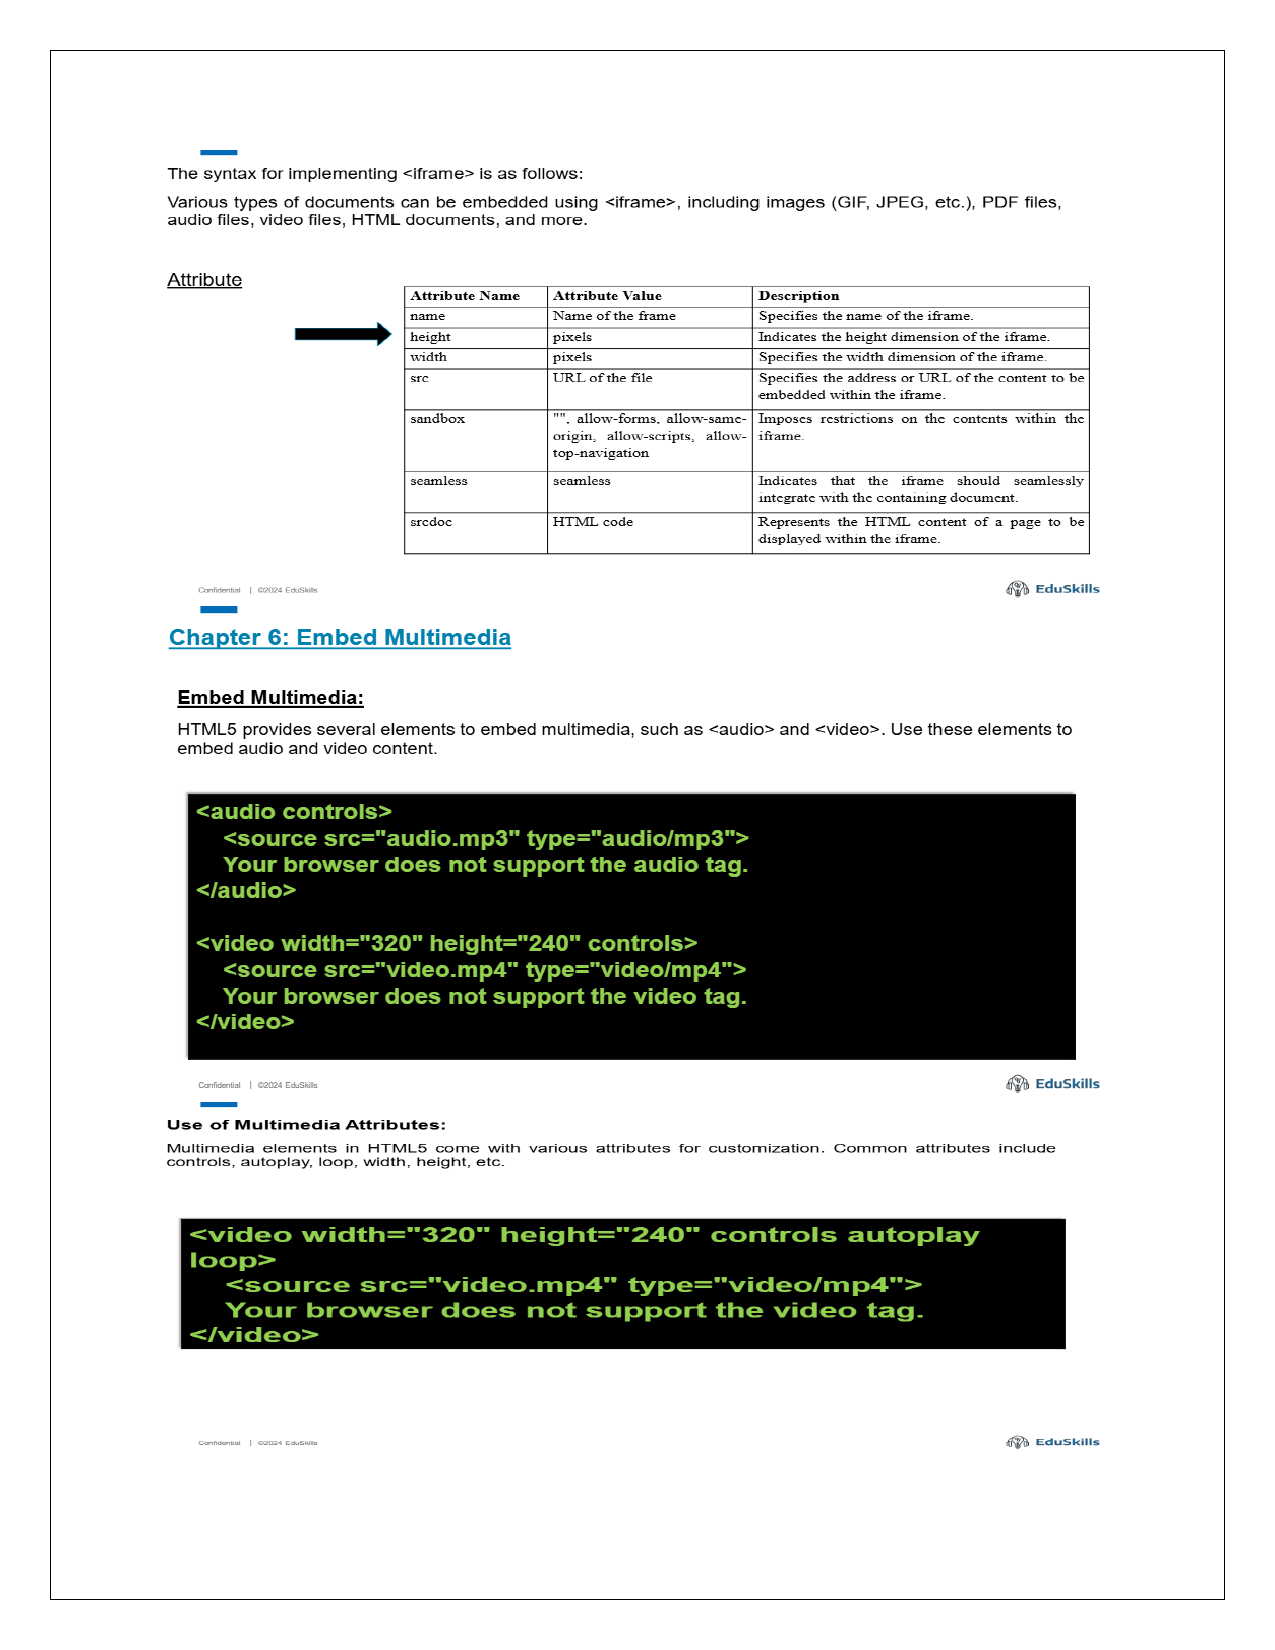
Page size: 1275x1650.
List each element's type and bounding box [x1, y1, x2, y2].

picture [150, 150, 1126, 603]
picture [150, 1102, 1126, 1453]
picture [150, 606, 1126, 1099]
